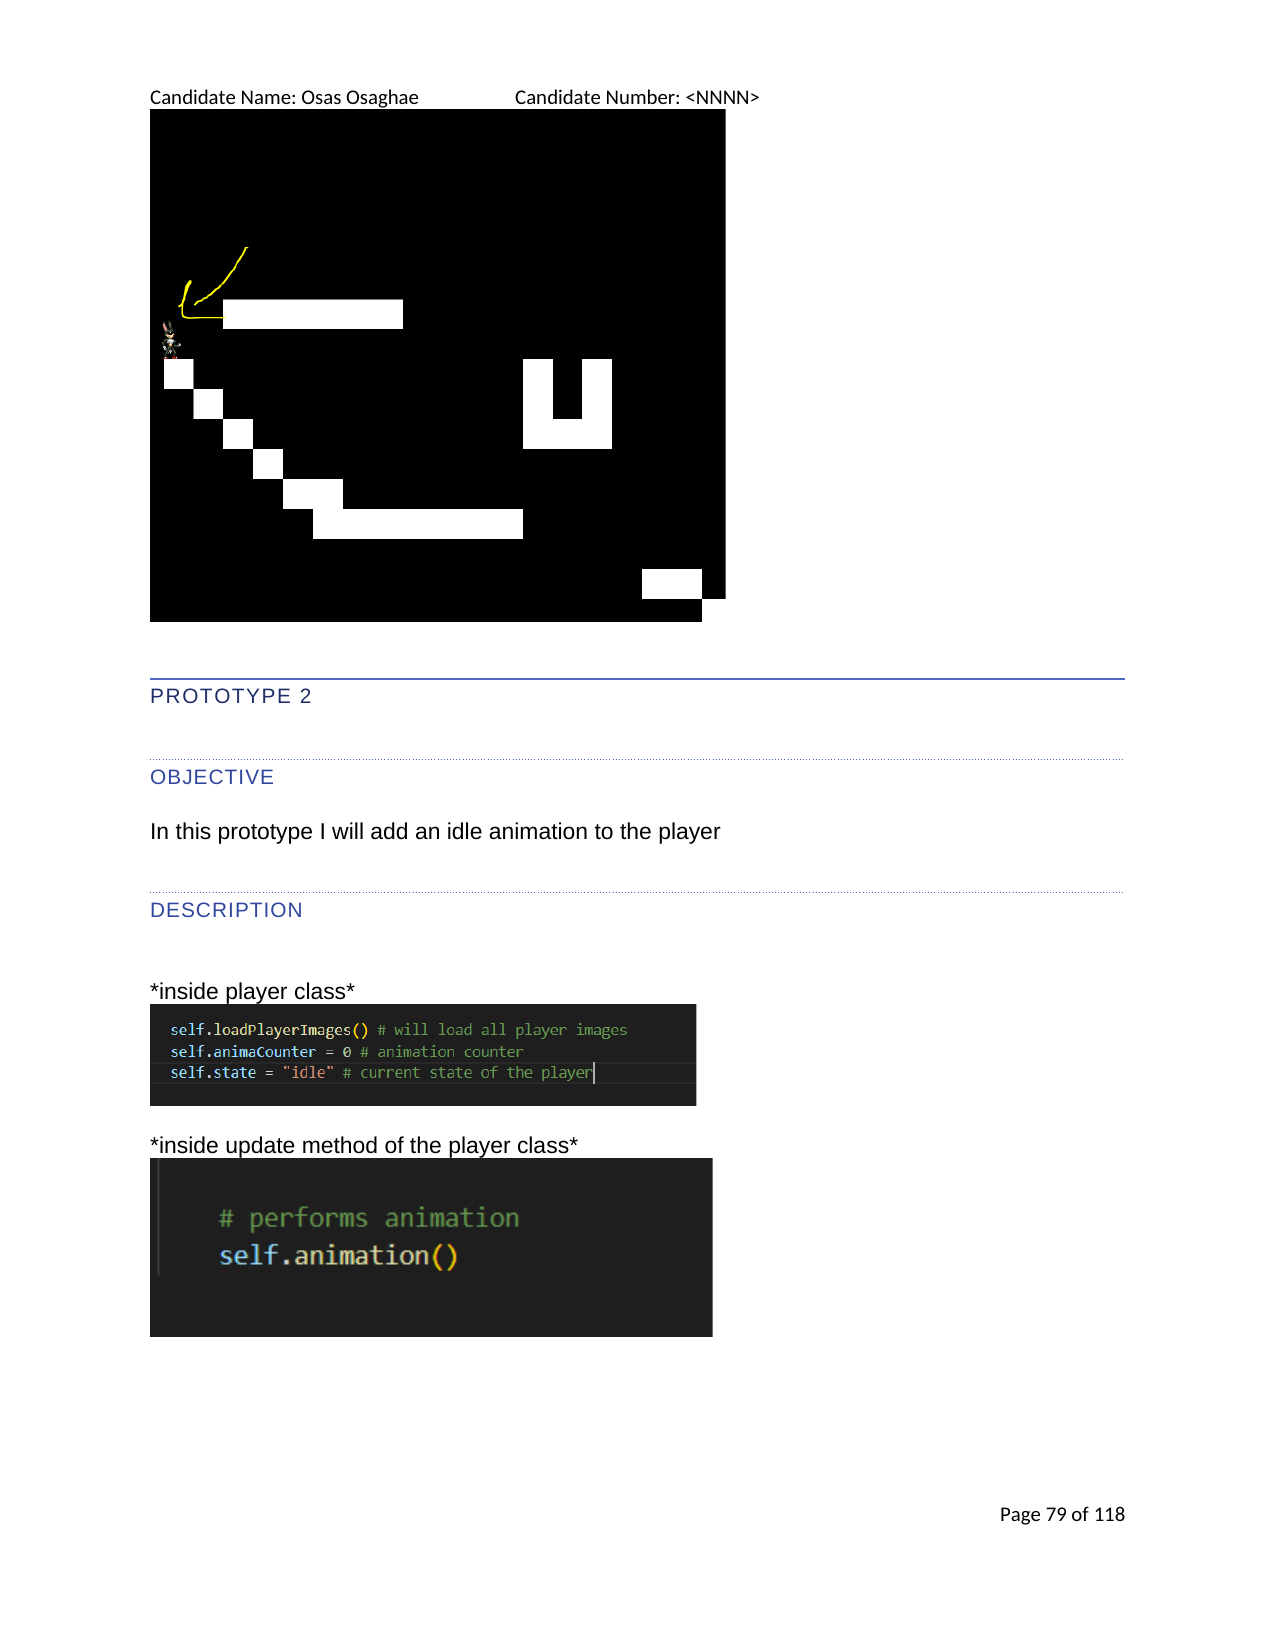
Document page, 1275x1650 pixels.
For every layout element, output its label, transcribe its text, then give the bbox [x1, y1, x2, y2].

text *inside player class* [150, 978, 1125, 1004]
text *inside update method of the player class* [150, 1132, 1125, 1158]
picture [150, 1004, 697, 1106]
picture [150, 109, 726, 622]
subtitle Description [150, 892, 1125, 922]
text In this prototype I will add an idle animation to the player [150, 818, 1125, 845]
subtitle Prototype 2 [150, 680, 1125, 708]
picture [150, 1158, 713, 1337]
subtitle Objective [150, 759, 1125, 788]
